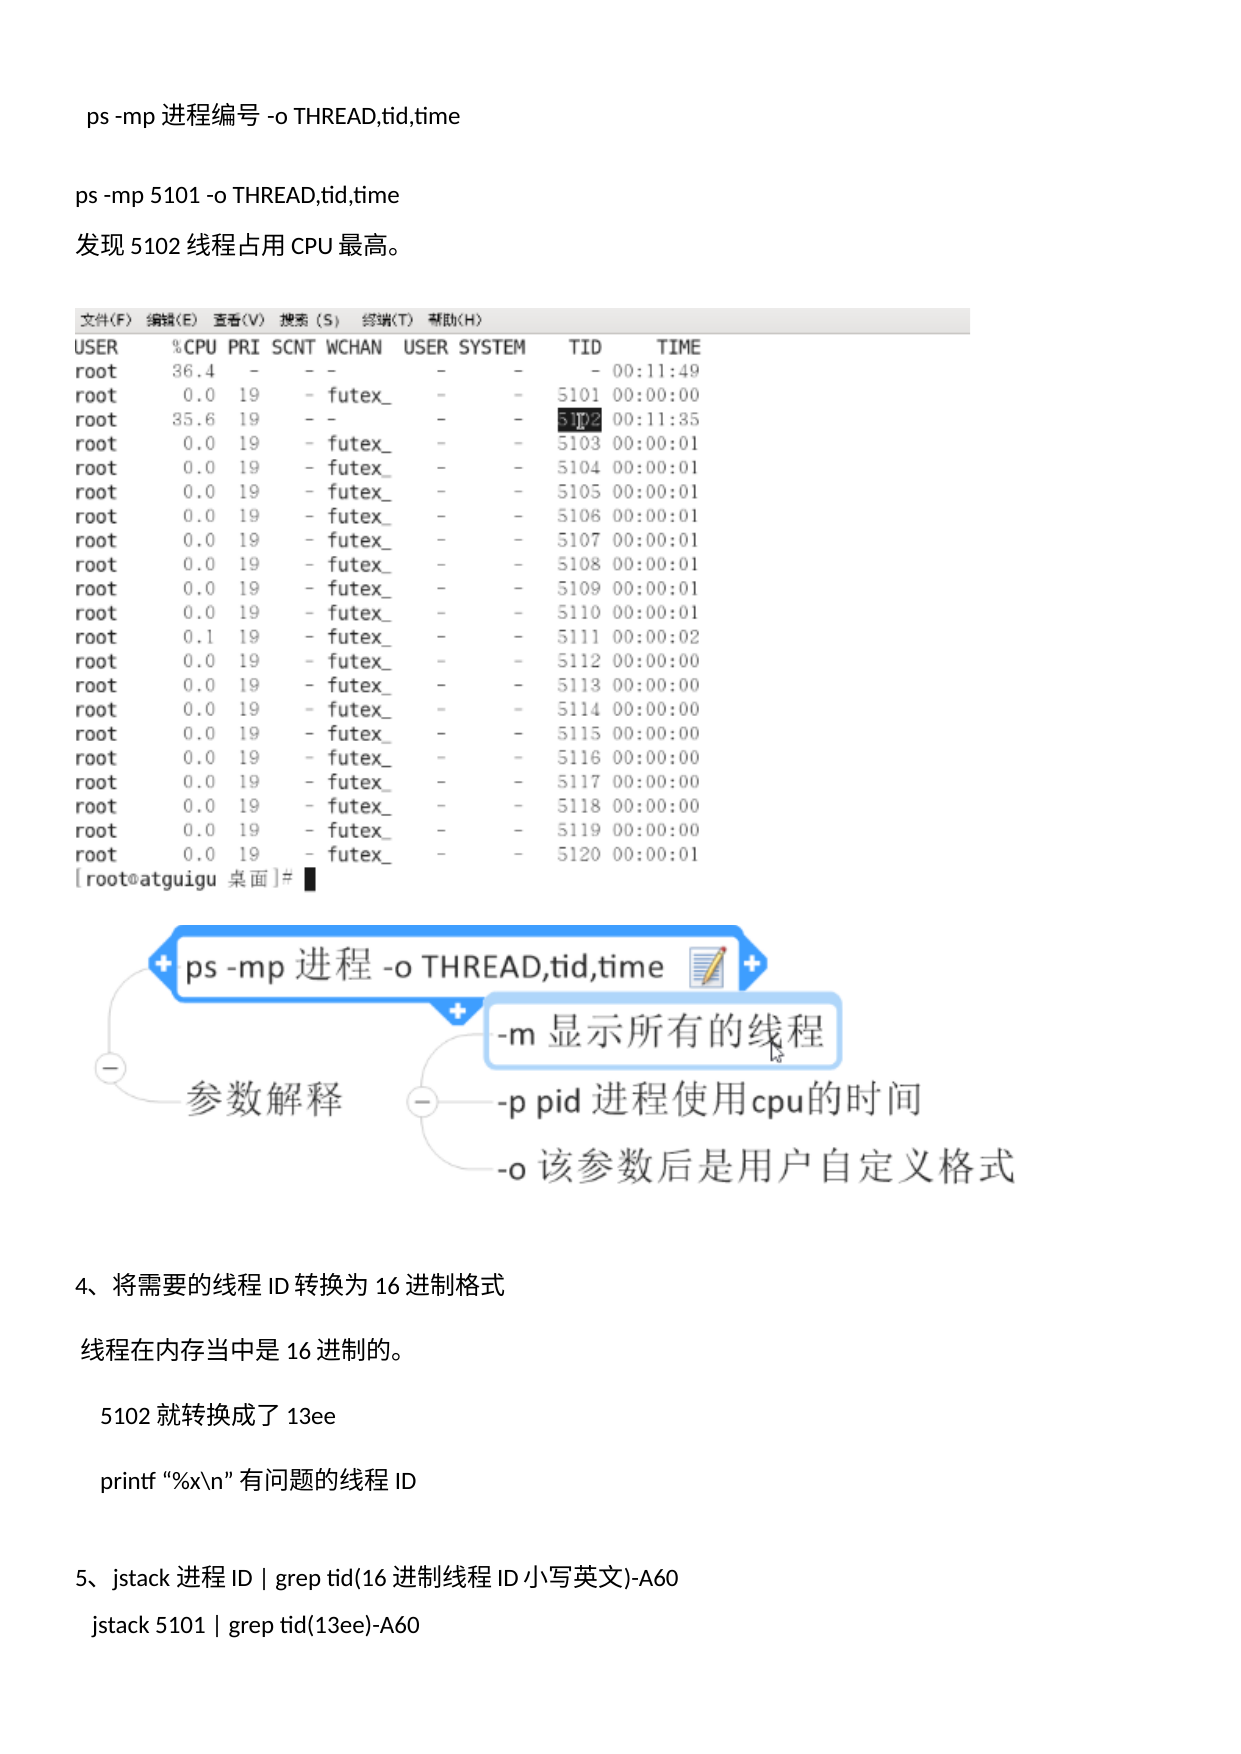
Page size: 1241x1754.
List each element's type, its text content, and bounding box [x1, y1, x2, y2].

list 5102就转换成了13ee [75, 1381, 1165, 1446]
list 4、将需要的线程ID转换为16进制格式 [75, 1251, 1165, 1316]
text 5、jstack 进程ID | grep tid(16进制线程ID小写英文)-A60 [75, 1543, 1165, 1608]
list ps -mp 5101 -o THREAD,tid,time [75, 178, 1165, 211]
list ps -mp 进程编号 -o THREAD,tid,time [75, 81, 1165, 146]
list jstack 5101 | grep tid(13ee)-A60 [75, 1608, 1165, 1641]
picture [75, 925, 1118, 1212]
list 发现5102线程占用CPU最高。 [75, 211, 1165, 276]
picture [75, 308, 971, 902]
list printf “%x\n” 有问题的线程ID [75, 1446, 1165, 1511]
list 线程在内存当中是16进制的。 [75, 1316, 1165, 1381]
